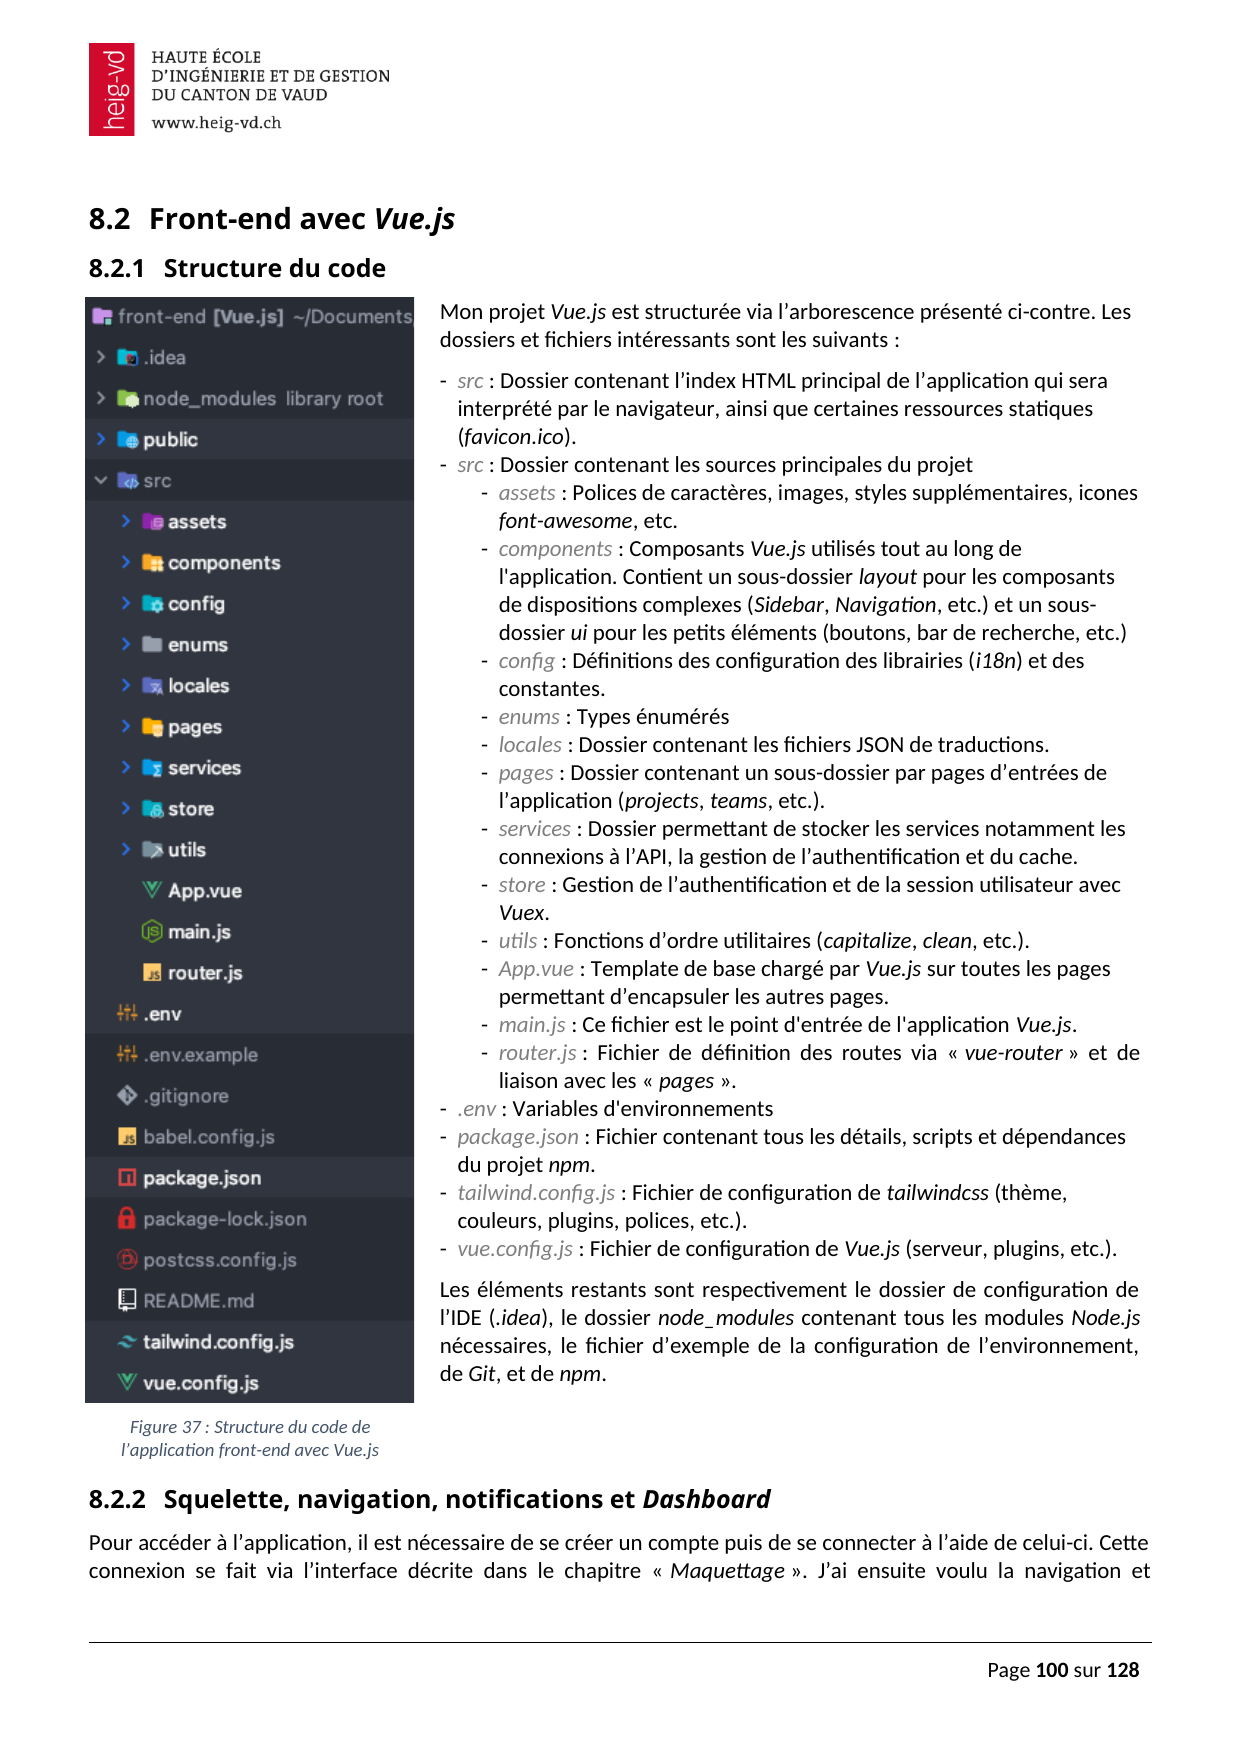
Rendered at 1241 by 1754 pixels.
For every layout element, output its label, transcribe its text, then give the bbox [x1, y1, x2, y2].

picture [89, 43, 389, 136]
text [89, 1528, 1152, 1584]
picture [85, 297, 415, 1403]
table_header Mon projet Vue.js est structurée via l’arborescence présenté ci-contre. Les dossiers et fichiers intéressants sont les suivants : src : Dossier contenant l’index HTML principal de l’application qui sera interprété par le navigateur, ainsi que certaines ressources statiques (favicon.ico). src : Dossier contenant les sources principales du projet assets : Polices de caractères, images, styles supplémentaires, icones font-awesome, etc. components : Composants Vue.js utilisés tout au long de l'application. Contient un sous-dossier layout pour les composants de dispositions complexes (Sidebar, Navigation, etc.) et un sous-dossier ui pour les petits éléments (boutons, bar de recherche, etc.) config : Définitions des configuration des librairies (i18n) et des constantes. enums : Types énumérés locales : Dossier contenant les fichiers JSON de traductions. pages : Dossier contenant un sous-dossier par pages d’entrées de l’application (projects, teams, etc.). services : Dossier permettant de stocker les services notamment les connexions à l’API, la gestion de l’authentification et du cache. store : Gestion de l’authentification et de la session utilisateur avec Vuex. utils : Fonctions d’ordre utilitaires (capitalize, clean, etc.). App.vue : Template de base chargé par Vue.js sur toutes les pages permettant d’encapsuler les autres pages. main.js : Ce fichier est le point d'entrée de l'application Vue.js. router.js : Fichier de définition des routes via « vue-router » et de liaison avec les « pages ». .env : Variables d'environnements package.json : Fichier contenant tous les détails, scripts et dépendances du projet npm. tailwind.config.js : Fichier de configuration de tailwindcss (thème, couleurs, plugins, polices, etc.). vue.config.js : Fichier de configuration de Vue.js (serveur, plugins, etc.). Les éléments restants sont respectivement le dossier de configuration de l’IDE (.idea), le dossier node_modules contenant tous les modules Node.js nécessaires, le fichier d’exemple de la configuration de l’environnement, de Git, et de npm. [428, 297, 1152, 1482]
table_header Figure 37 : Structure du code de l’application front-end avec Vue.js [74, 297, 428, 1482]
subtitle Squelette, navigation, notifications et Dashboard [89, 1482, 1152, 1516]
subtitle Structure du code [89, 251, 1152, 285]
subtitle Front-end avec Vue.js [89, 198, 1152, 238]
